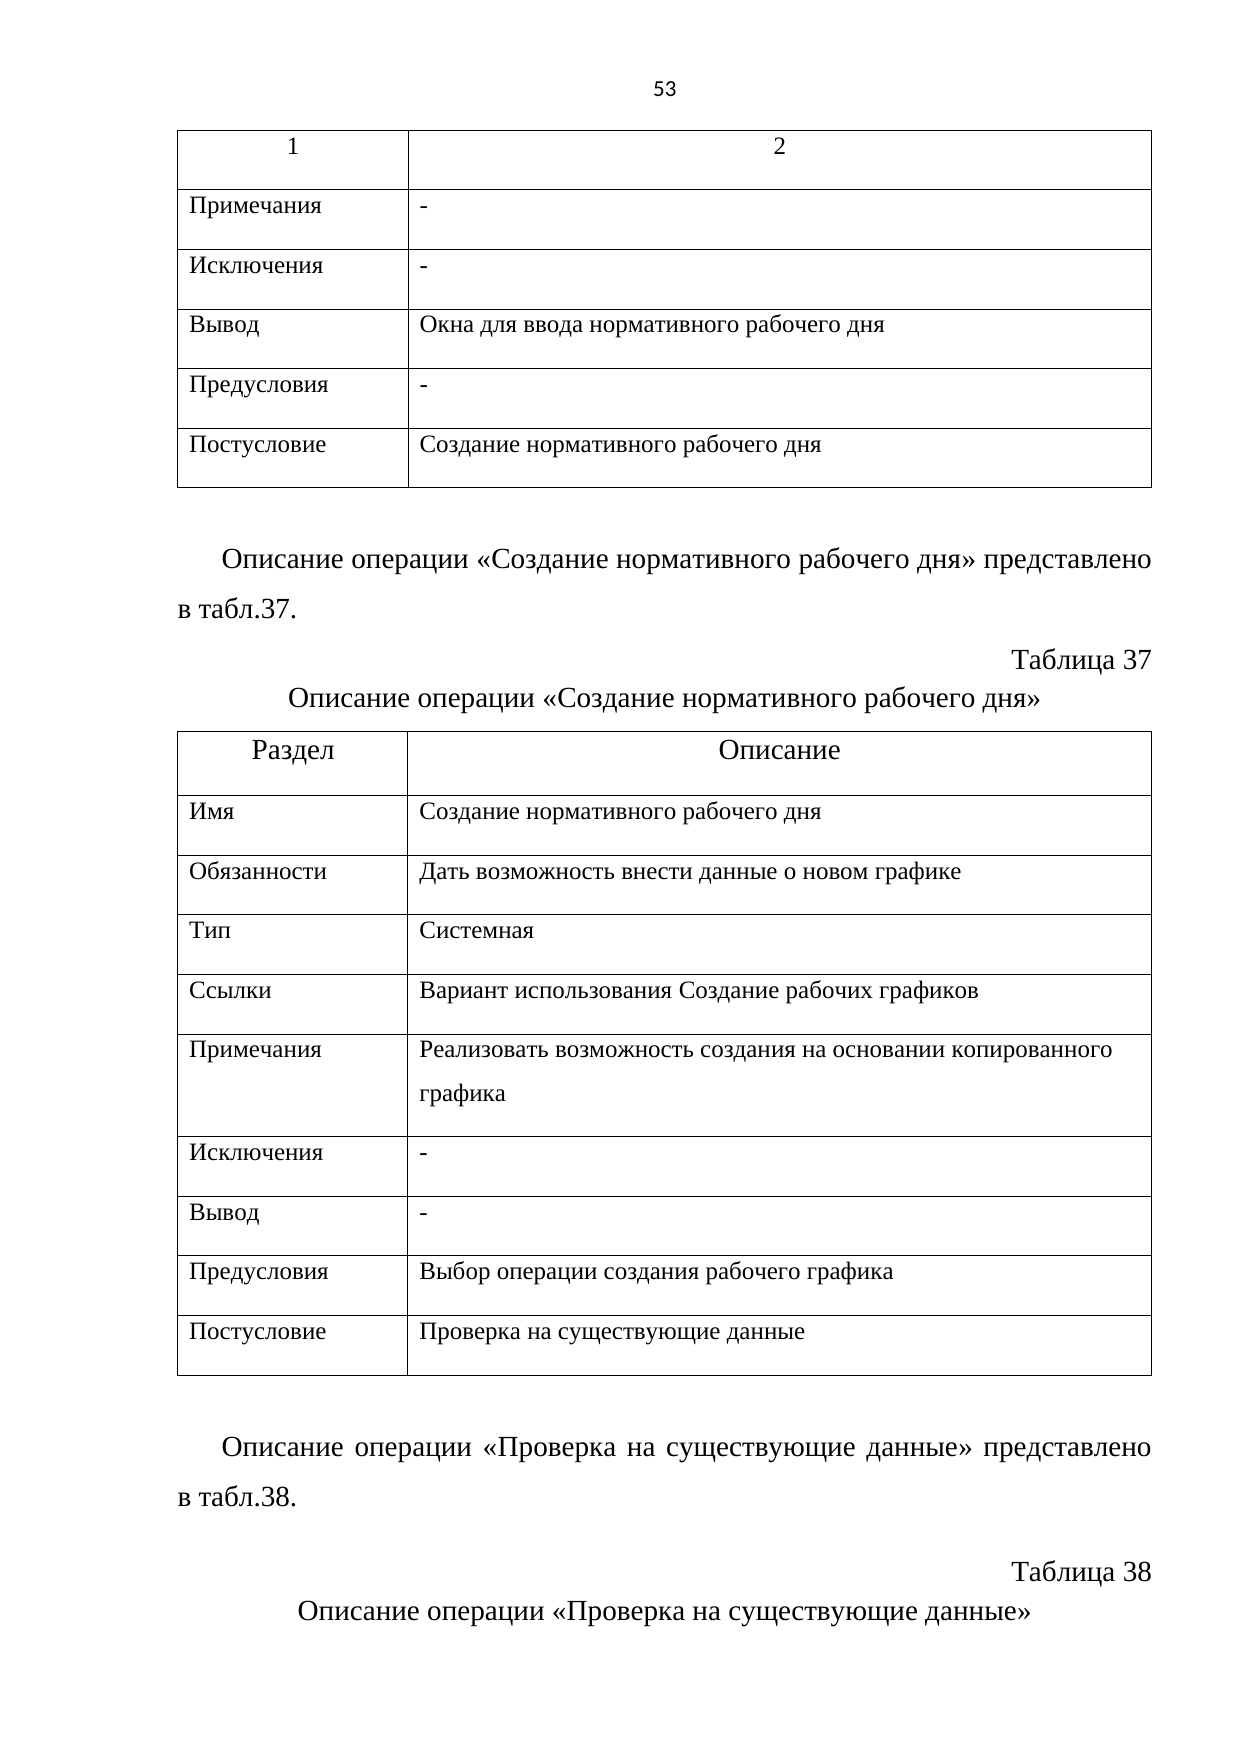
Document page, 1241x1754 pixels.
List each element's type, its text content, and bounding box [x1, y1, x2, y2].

table_cell Окна для ввода нормативного рабочего дня [409, 310, 1151, 368]
table_header 1 [178, 131, 408, 189]
table_cell Исключения [178, 250, 408, 308]
table_cell Примечания [178, 190, 408, 249]
text Описание операции «Проверка на существующие данные» [177, 1593, 1152, 1626]
table_header Раздел [178, 732, 407, 795]
table_cell Предусловия [178, 1256, 407, 1315]
table_cell - [409, 250, 1151, 308]
table_cell Тип [178, 915, 407, 974]
table_cell Постусловие [178, 1316, 407, 1374]
table_cell Вариант использования Создание рабочих графиков [408, 975, 1151, 1033]
table_cell Дать возможность внести данные о новом графике [408, 856, 1151, 914]
table_cell Предусловия [178, 369, 408, 428]
table_cell Выбор операции создания рабочего графика [408, 1256, 1151, 1315]
table_header 2 [409, 131, 1151, 189]
table_cell Вывод [178, 1197, 407, 1255]
table_cell Имя [178, 796, 407, 855]
table_cell Проверка на существующие данные [408, 1316, 1151, 1374]
table_cell Создание нормативного рабочего дня [408, 796, 1151, 855]
text Таблица 38 [177, 1554, 1152, 1588]
text Описание операции «Проверка на существующие данные» представлено в табл.38. [177, 1429, 1152, 1512]
text Описание операции «Создание нормативного рабочего дня» представлено в табл.37. [177, 541, 1152, 625]
table_cell Вывод [178, 310, 408, 368]
table_cell Примечания [178, 1035, 407, 1136]
table_cell Ссылки [178, 975, 407, 1033]
table_cell - [408, 1197, 1151, 1255]
table_cell Исключения [178, 1137, 407, 1196]
table_cell - [409, 190, 1151, 249]
table_cell Создание нормативного рабочего дня [409, 429, 1151, 487]
table_header Описание [408, 732, 1151, 795]
text Таблица 37 [177, 642, 1152, 676]
table_cell - [408, 1137, 1151, 1196]
text Описание операции «Создание нормативного рабочего дня» [177, 681, 1152, 714]
table_cell - [409, 369, 1151, 428]
table_cell Реализовать возможность создания на основании копированного графика [408, 1035, 1151, 1136]
table_cell Обязанности [178, 856, 407, 914]
table_cell Постусловие [178, 429, 408, 487]
table_cell Системная [408, 915, 1151, 974]
